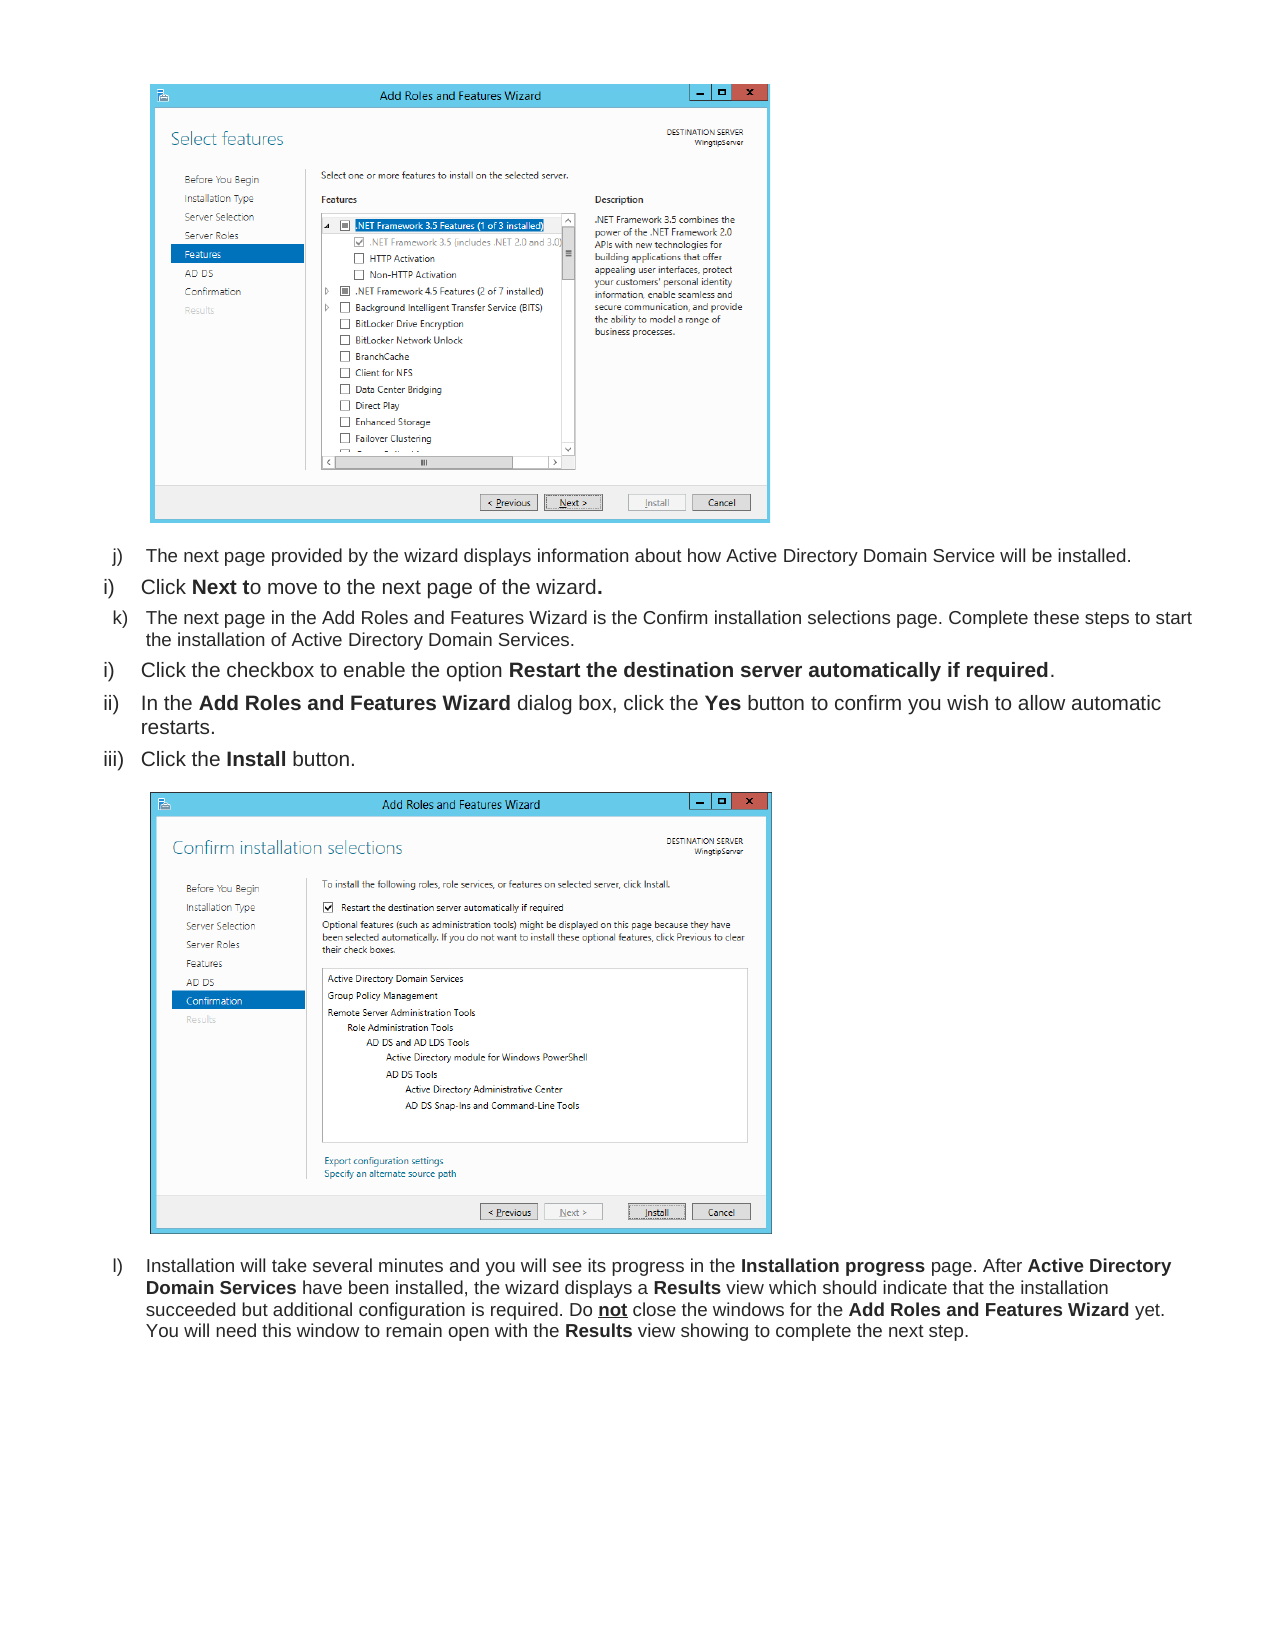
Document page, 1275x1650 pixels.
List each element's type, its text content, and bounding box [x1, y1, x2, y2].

picture [150, 792, 772, 1234]
text The next page provided by the wizard displays information about how Active Directory Domain Service will be installed. [112, 544, 1200, 566]
text Installation will take several minutes and you will see its progress in the Installation progress page. After Active Directory Domain Services have been installed, the wizard displays a Results view which should indicate that the installation succeeded but additional configuration is required. Do not close the windows for the Add Roles and Features Wizard yet. You will need this window to remain open with the Results view showing to complete the next step. [112, 1255, 1200, 1342]
picture [150, 84, 771, 523]
list In the Add Roles and Features Wizard dialog box, click the Yes button to confirm you wish to allow automatic restarts. [103, 691, 1200, 738]
list Click the Install button. [103, 747, 1200, 771]
text The next page in the Add Roles and Features Wizard is the Confirm installation selections page. Complete these steps to start the installation of Active Directory Domain Services. [112, 607, 1200, 650]
list Click Next to move to the next page of the wizard. [103, 574, 1200, 598]
list Click the checkbox to enable the option Restart the destination server automatically if required. [103, 658, 1200, 682]
